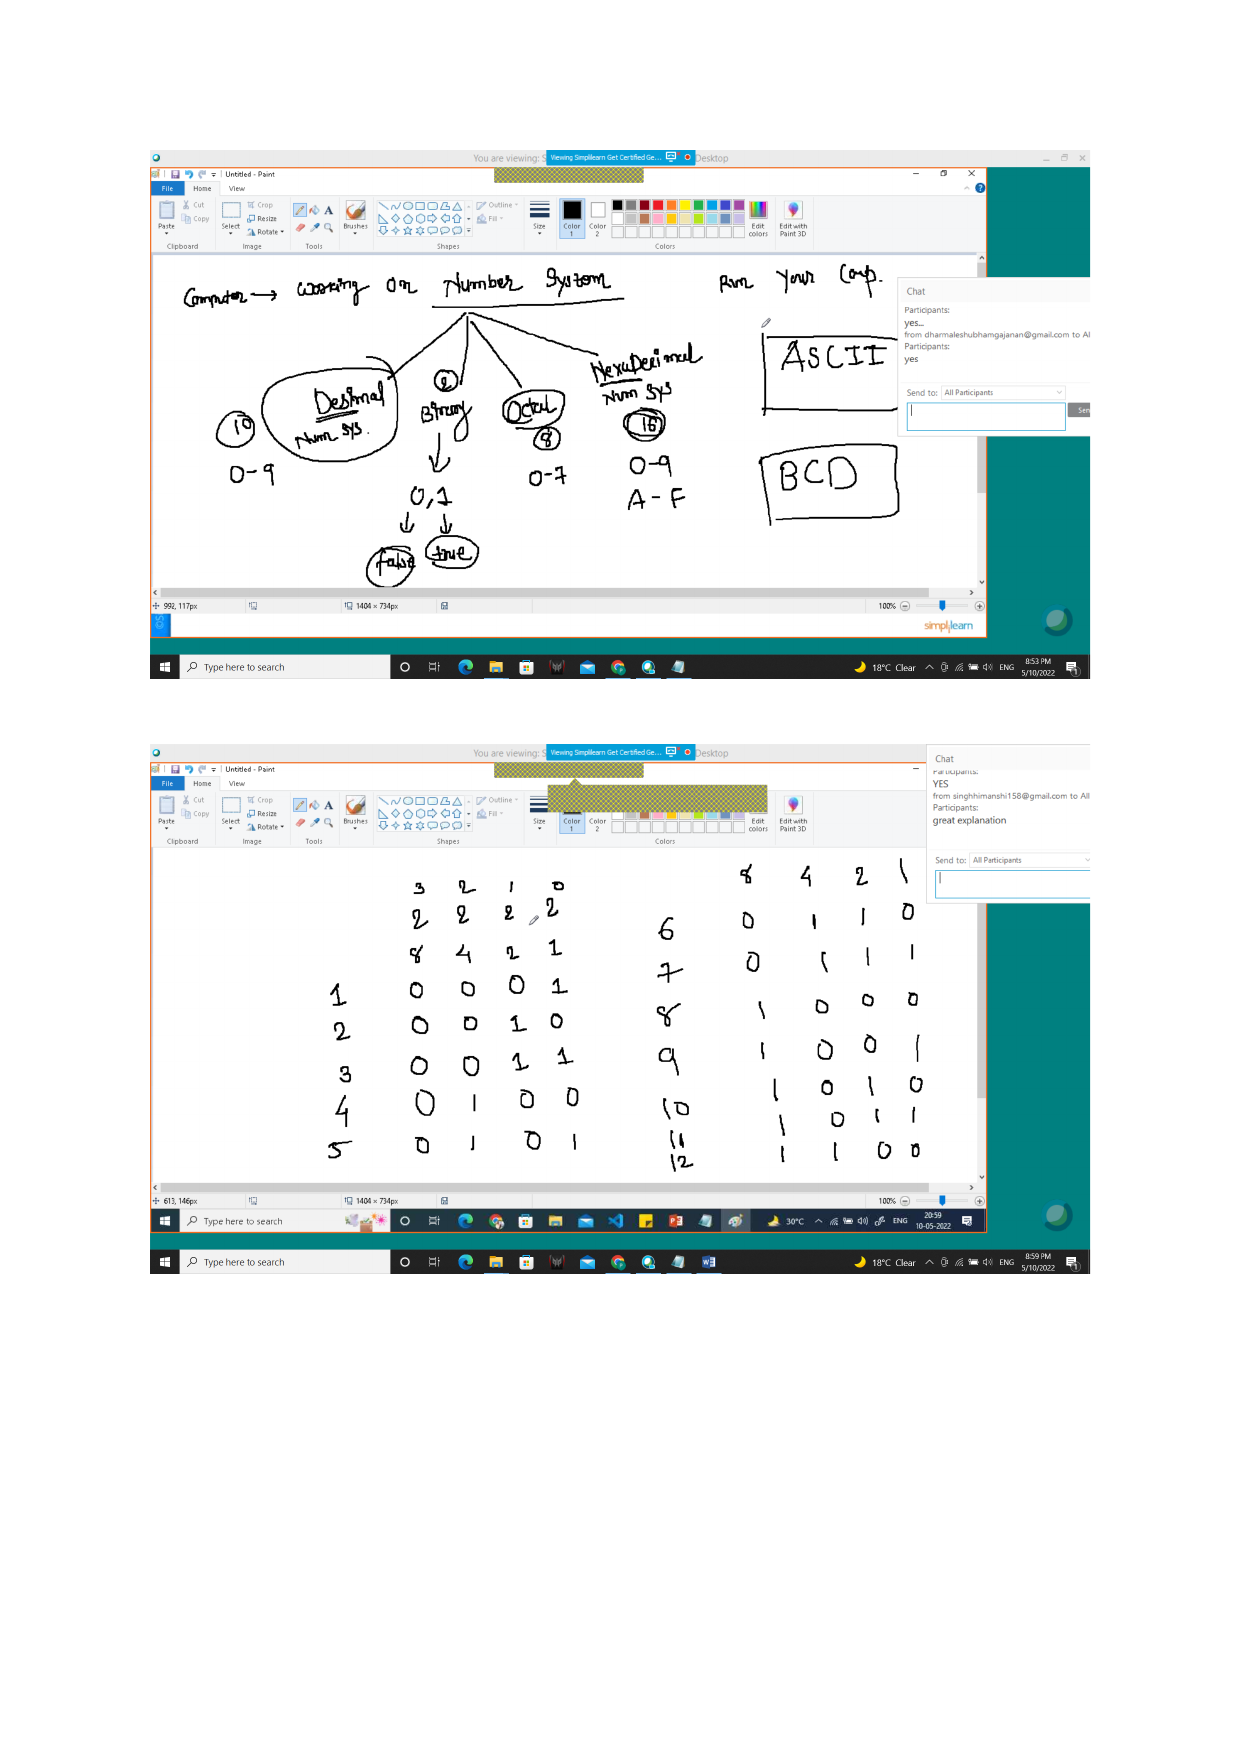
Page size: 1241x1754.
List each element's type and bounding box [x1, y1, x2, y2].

picture [150, 150, 1091, 679]
picture [666, 747, 679, 756]
picture [666, 152, 679, 161]
picture [150, 744, 1091, 1274]
